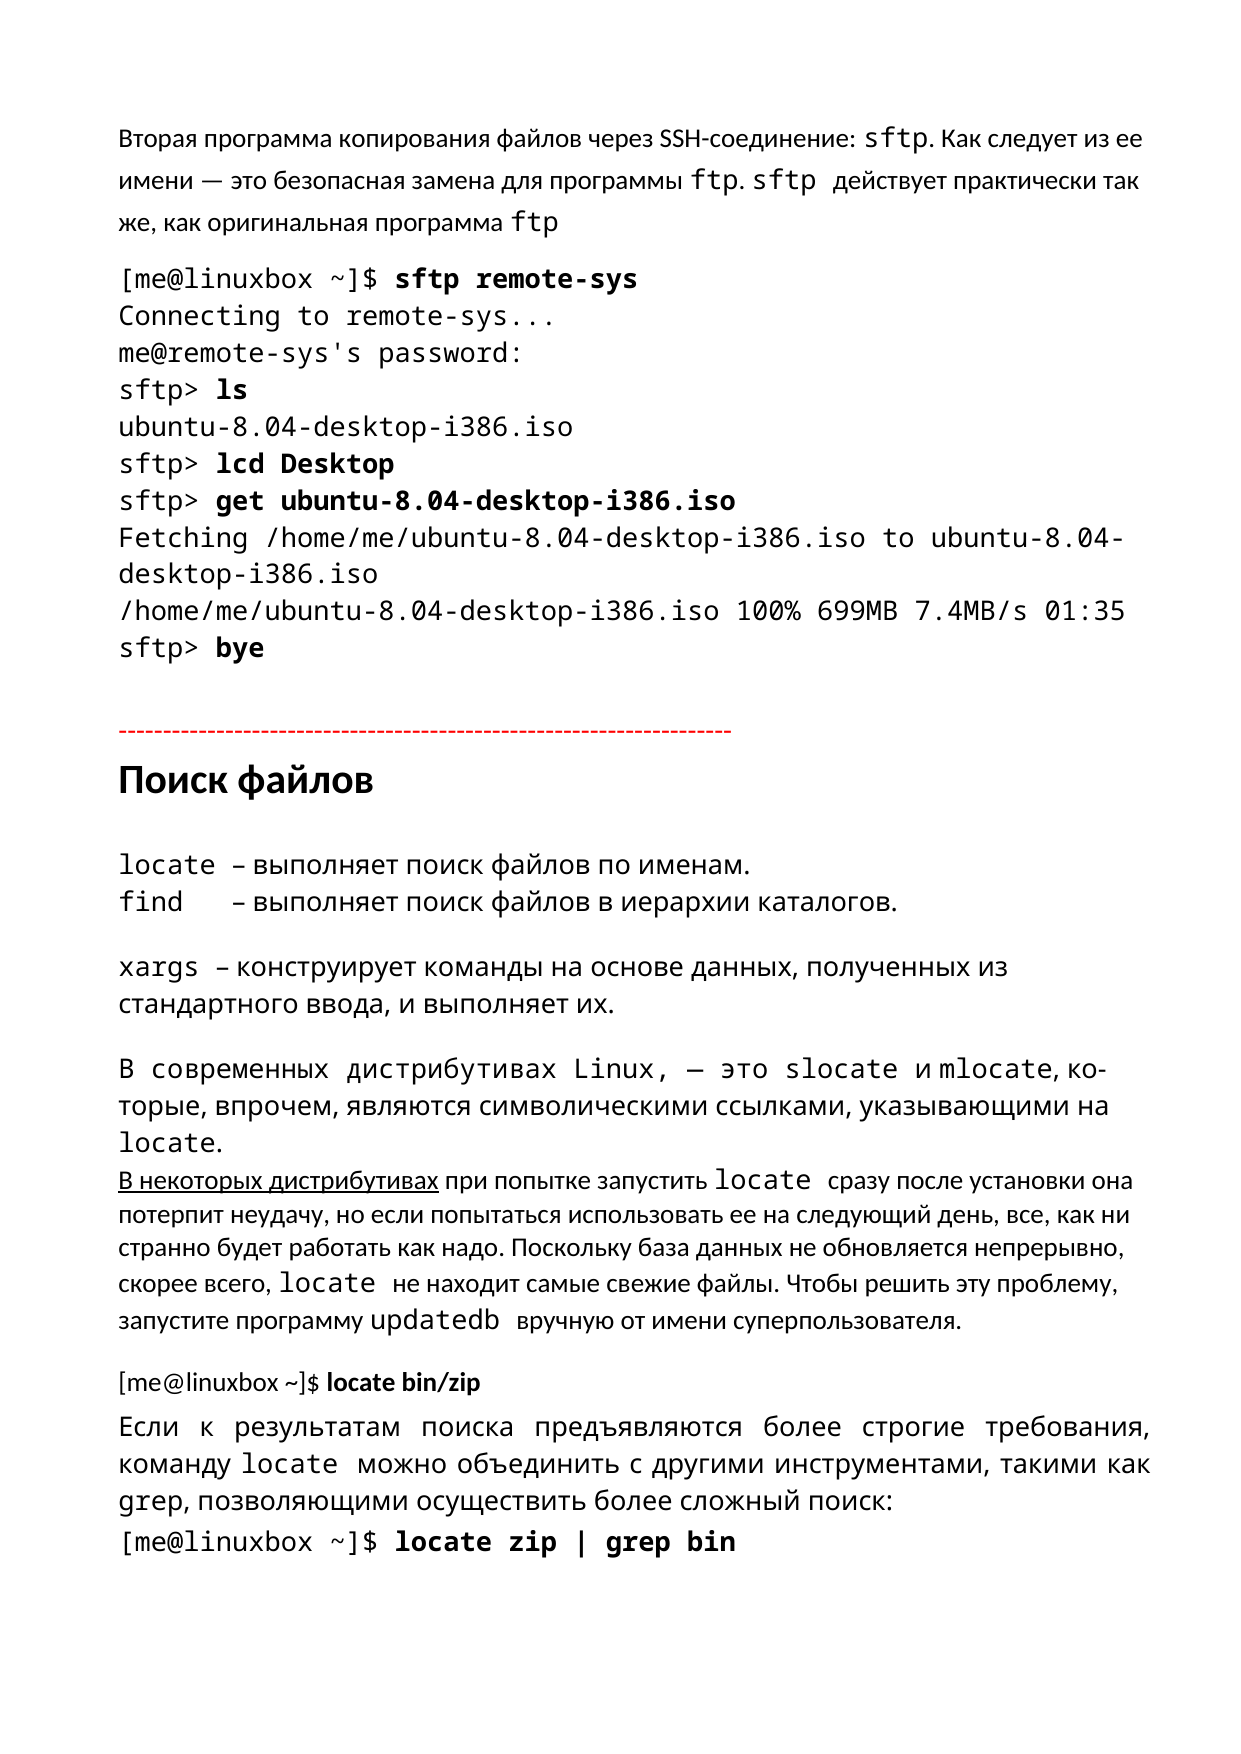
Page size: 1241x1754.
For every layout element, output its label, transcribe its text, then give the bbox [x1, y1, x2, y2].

text find – выполняет поиск файлов в иерархии каталогов. [118, 882, 1152, 919]
text sftp> ls [118, 371, 1152, 407]
text [me@linuxbox ~]$ locate bin/zip [118, 1366, 1152, 1398]
text sftp> lcd Desktop [118, 444, 1152, 481]
text [me@linuxbox ~]$ sftp remote-sys [118, 260, 1152, 297]
text В современных дистрибутивах Linux, — это slocate и mlocate, которые, впрочем, являются символическими ссылками, указывающими на locate. [118, 1050, 1152, 1160]
text Fetching /home/me/ubuntu-8.04-desktop-i386.iso to ubuntu-8.04-desktop-i386.iso [118, 518, 1152, 592]
text xargs – конструирует команды на основе данных, полученных из стандартного ввода, и выполняет их. [118, 948, 1152, 1021]
text [me@linuxbox ~]$ locate zip | grep bin [118, 1522, 1152, 1559]
text Поиск файлов [118, 753, 1152, 804]
text sftp> bye [118, 629, 1152, 666]
text locate – выполняет поиск файлов по именам. [118, 845, 1152, 882]
text ubuntu-8.04-desktop-i386.iso [118, 407, 1152, 444]
text me@remote-sys's password: [118, 334, 1152, 371]
text --------------------------------------------------------------------- [118, 712, 1152, 748]
text В некоторых дистрибутивах при попытке запустить locate сразу после установки она потерпит неудачу, но если попытаться использовать ее на следующий день, все, как ни странно будет работать как надо. Поскольку база данных не обновляется непрерывно, скорее всего, locate не находит самые свежие файлы. Чтобы решить эту проблему, запустите программу updatedb вручную от имени суперпользователя. [118, 1160, 1152, 1337]
text sftp> get ubuntu-8.04-desktop-i386.iso [118, 481, 1152, 518]
text Вторая программа копирования файлов через SSH-соединение: sftp. Как следует из ее имени — это безопасная замена для программы ftp. sftp действует практически так же, как оригинальная программа ftp [118, 118, 1152, 240]
text Если к результатам поиска предъявляются более строгие требования, команду locate можно объединить с другими инструментами, такими как grep, позволяющими осуществить более сложный поиск: [118, 1408, 1152, 1518]
text Connecting to remote-sys... [118, 297, 1152, 334]
text /home/me/ubuntu-8.04-desktop-i386.iso 100% 699MB 7.4MB/s 01:35 [118, 592, 1152, 629]
